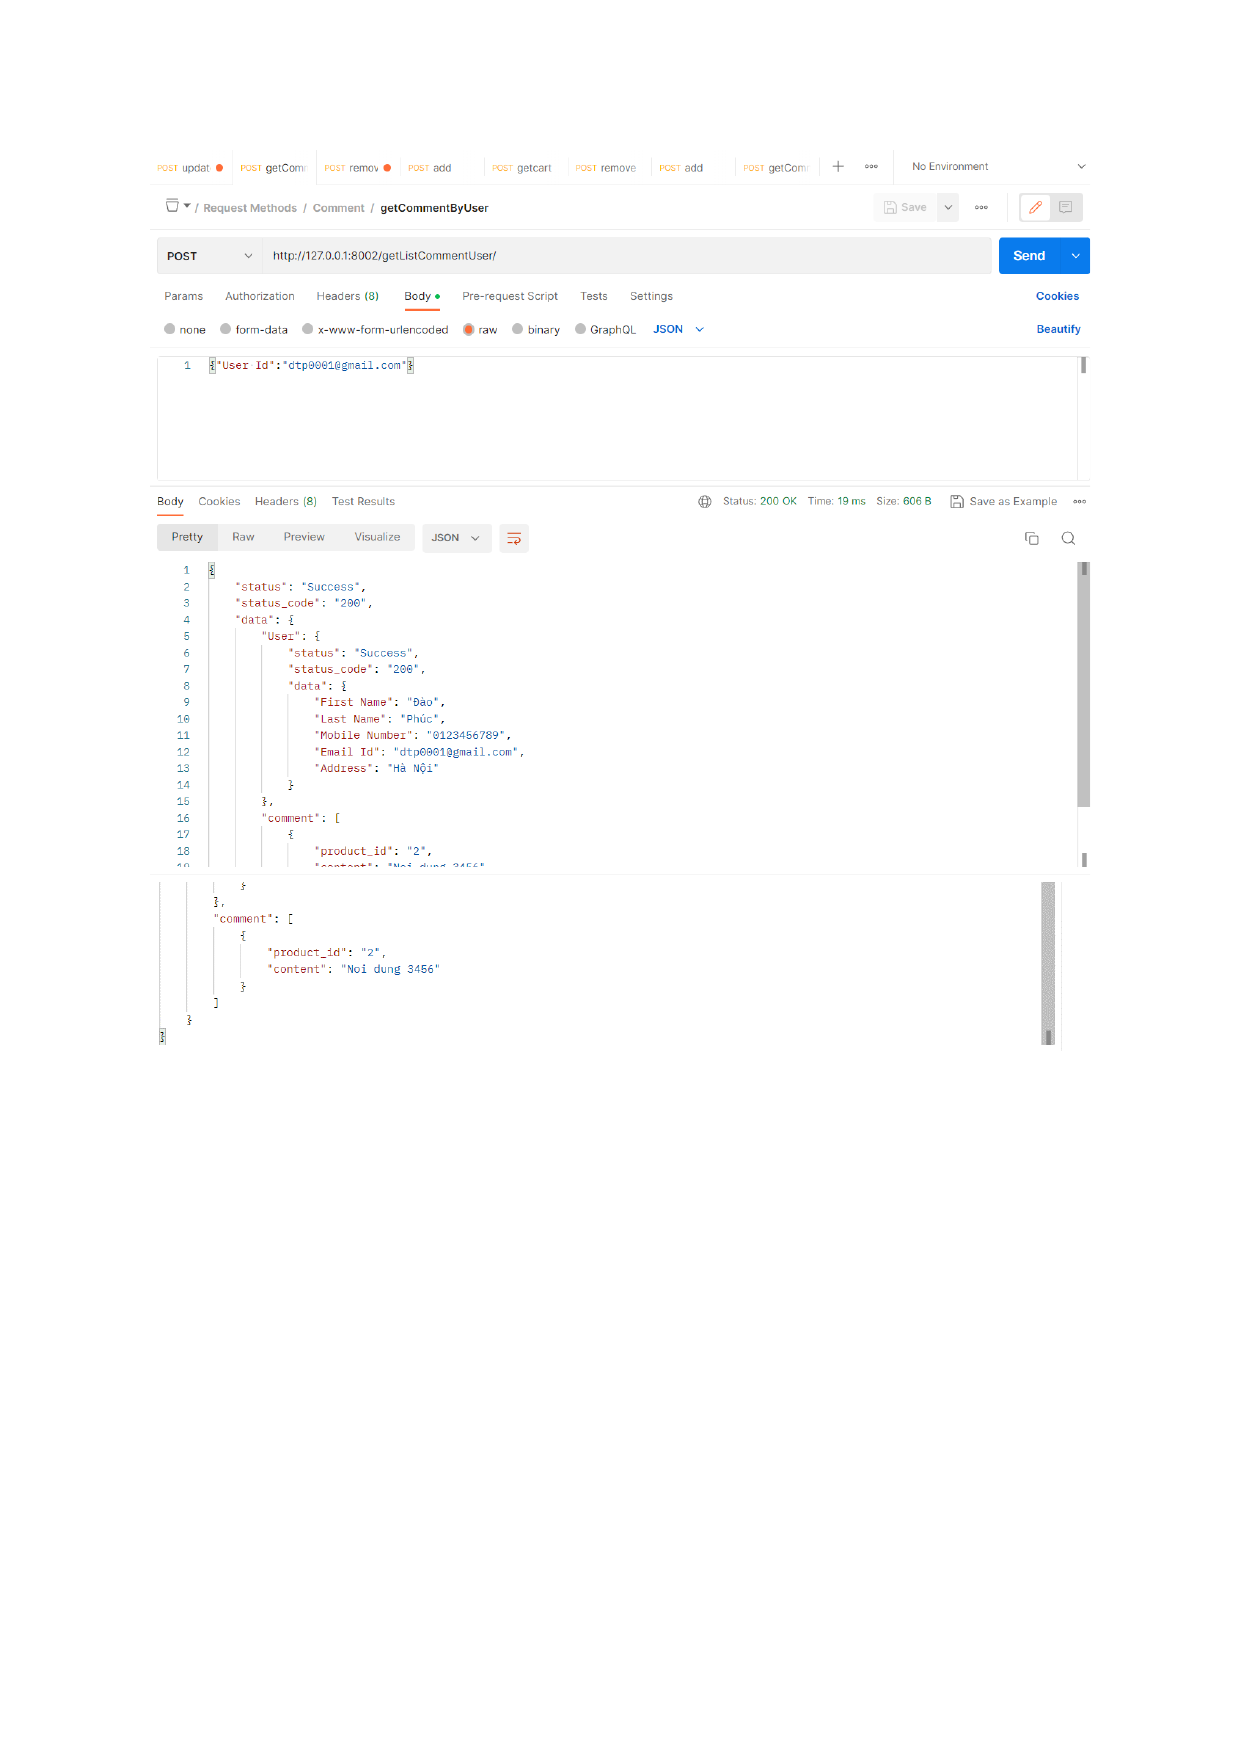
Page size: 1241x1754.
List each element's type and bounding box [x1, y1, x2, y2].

picture [150, 882, 1091, 1051]
picture [150, 150, 1091, 880]
